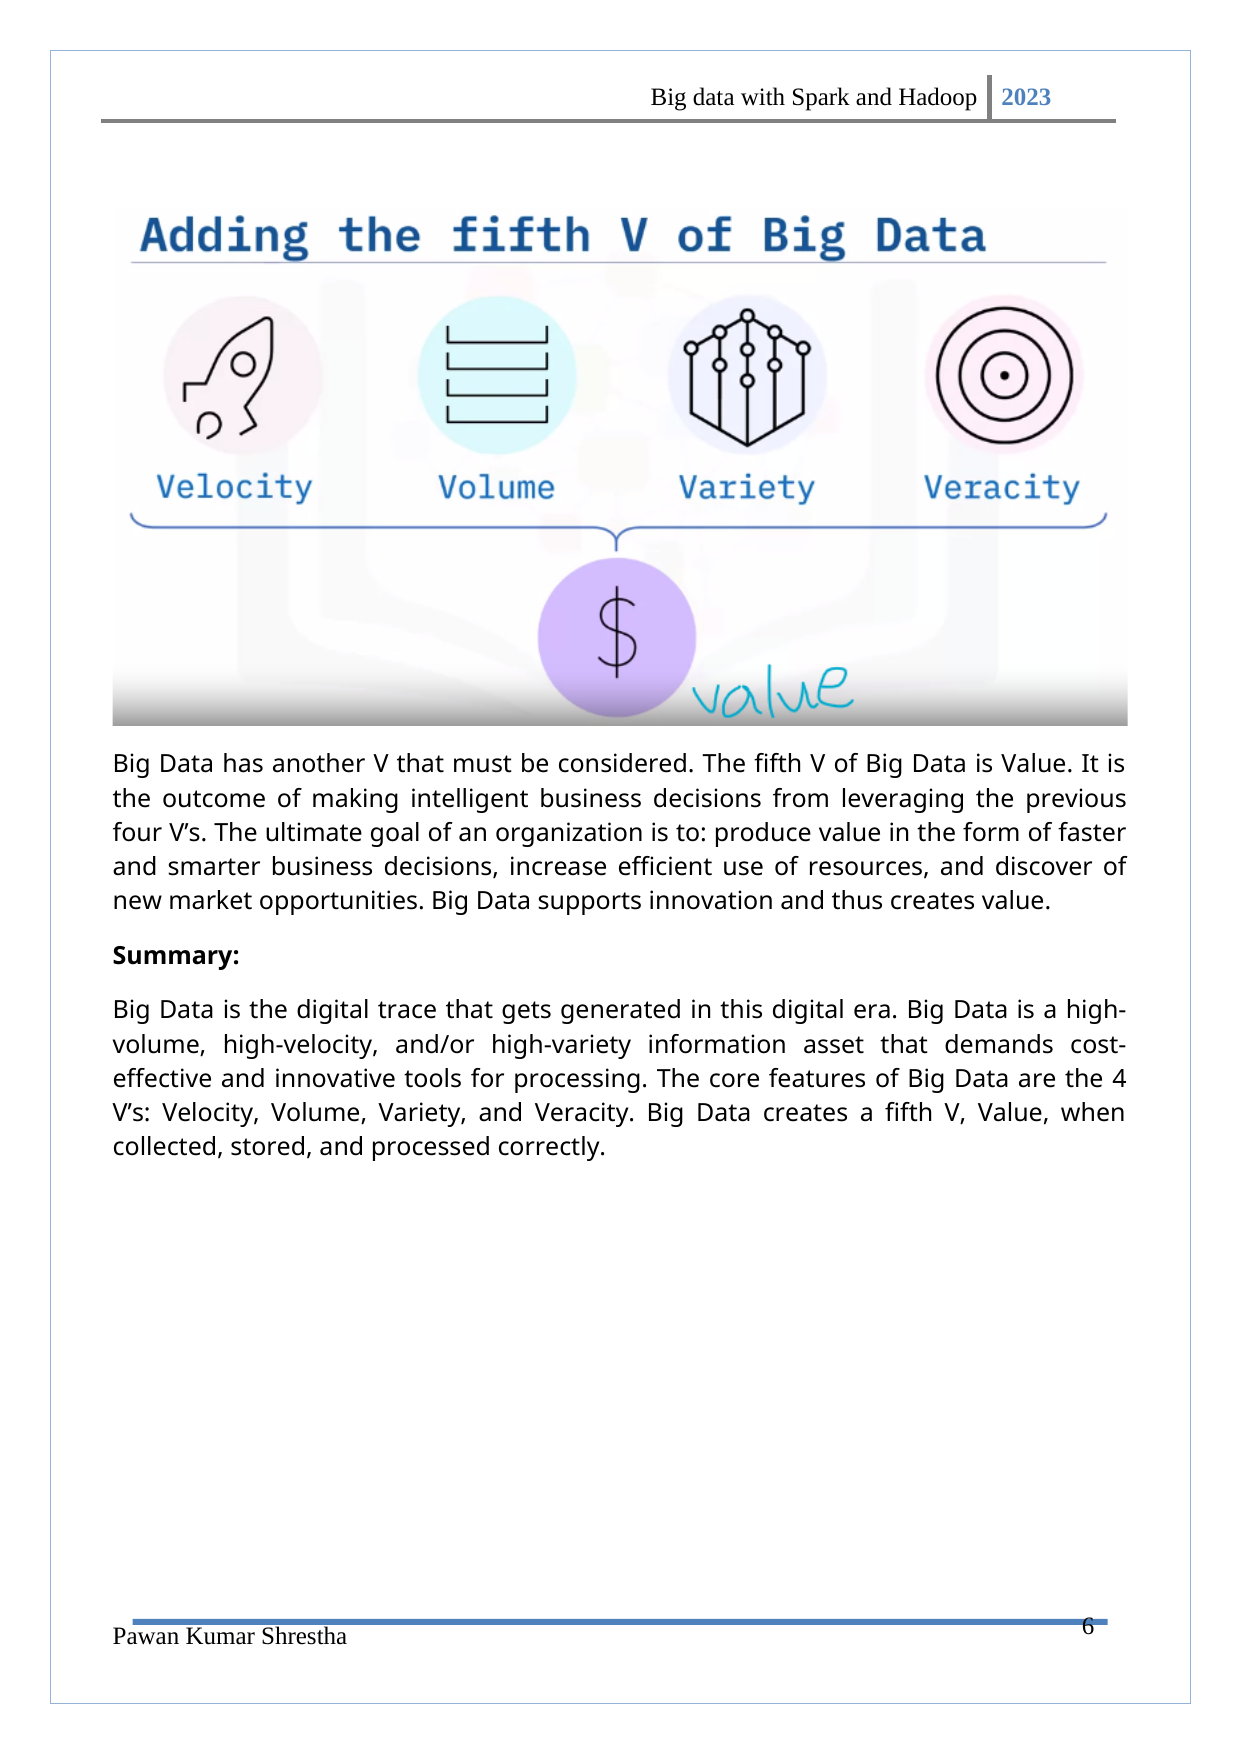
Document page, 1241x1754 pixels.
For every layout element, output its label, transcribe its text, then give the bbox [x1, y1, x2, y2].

text Summary: [112, 937, 1128, 971]
text Big Data is the digital trace that gets generated in this digital era. Big Data is a high-volume, high-velocity, and/or high-variety information asset that demands cost-effective and innovative tools for processing. The core features of Big Data are the 4 V’s: Velocity, Volume, Variety, and Veracity. Big Data creates a fifth V, Value, when collected, stored, and processed correctly. [112, 992, 1128, 1162]
text Big Data has another V that must be considered. The fifth V of Big Data is Value. It is the outcome of making intelligent business decisions from leveraging the previous four V’s. The ultimate goal of an organization is to: produce value in the form of faster and smarter business decisions, increase efficient use of resources, and discover of new market opportunities. Big Data supports innovation and thus creates value. [112, 746, 1128, 916]
picture [112, 207, 1128, 726]
